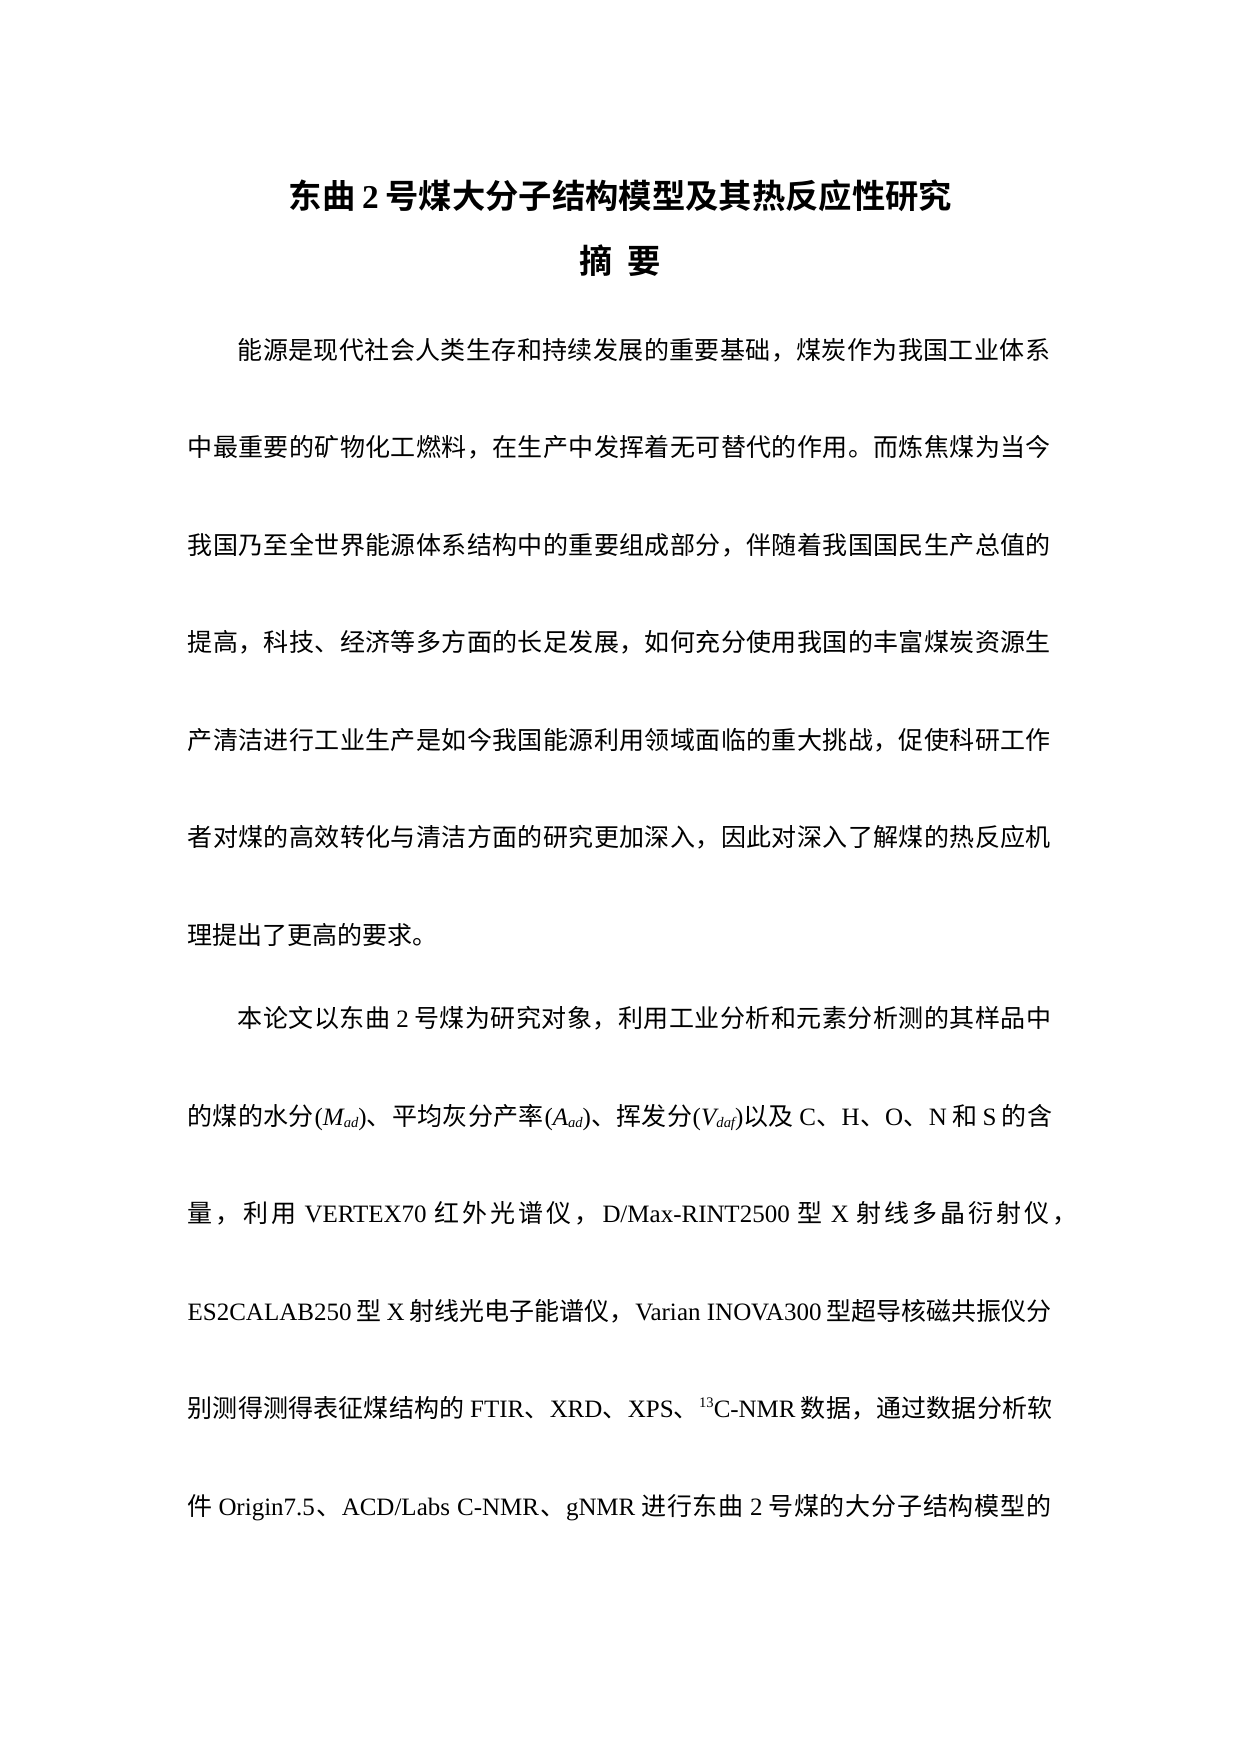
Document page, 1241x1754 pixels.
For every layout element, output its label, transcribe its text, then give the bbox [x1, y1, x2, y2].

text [187, 984, 1053, 1537]
text 摘 要 [187, 227, 1053, 292]
text 东曲2号煤大分子结构模型及其热反应性研究 [187, 162, 1053, 227]
text 能源是现代社会人类生存和持续发展的重要基础，煤炭作为我国工业体系中最重要的矿物化工燃料，在生产中发挥着无可替代的作用。而炼焦煤为当今我国乃至全世界能源体系结构中的重要组成部分，伴随着我国国民生产总值的提高，科技、经济等多方面的长足发展，如何充分使用我国的丰富煤炭资源生产清洁进行工业生产是如今我国能源利用领域面临的重大挑战，促使科研工作者对煤的高效转化与清洁方面的研究更加深入，因此对深入了解煤的热反应机理提出了更高的要求。 [187, 316, 1053, 966]
